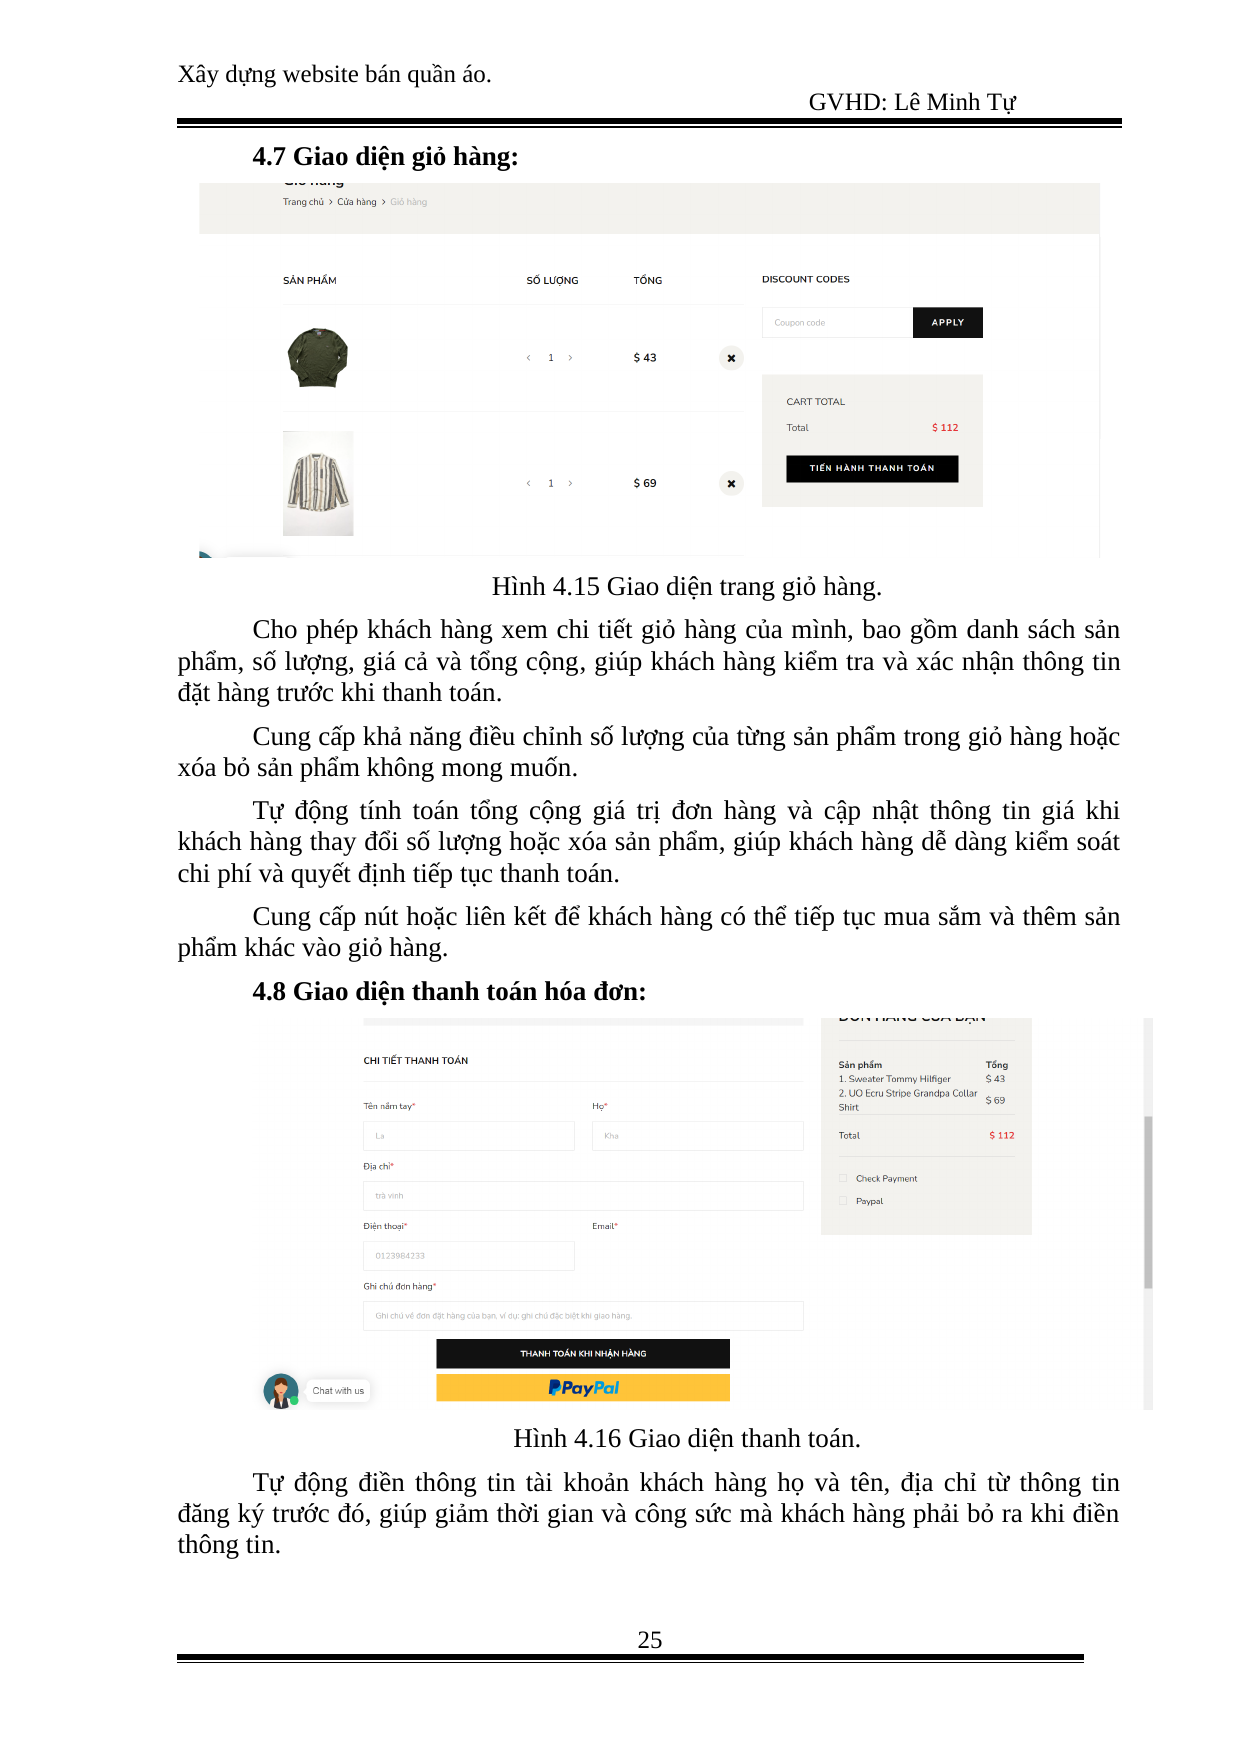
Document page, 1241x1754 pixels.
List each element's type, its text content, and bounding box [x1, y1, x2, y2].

text 4.8 Giao diện thanh toán hóa đơn: [177, 975, 1122, 1006]
text Hình 4.16 Giao diện thanh toán. [177, 1422, 1122, 1453]
picture [252, 1018, 1153, 1410]
text Cung cấp khả năng điều chỉnh số lượng của từng sản phẩm trong giỏ hàng hoặc xóa bỏ sản phẩm không mong muốn. [177, 719, 1122, 782]
text Hình 4.15 Giao diện trang giỏ hàng. [177, 570, 1122, 601]
text Tự động tính toán tổng cộng giá trị đơn hàng và cập nhật thông tin giá khi khách hàng thay đổi số lượng hoặc xóa sản phẩm, giúp khách hàng dễ dàng kiểm soát chi phí và quyết định tiếp tục thanh toán. [177, 794, 1122, 888]
text Tự động điền thông tin tài khoản khách hàng họ và tên, địa chỉ từ thông tin đăng ký trước đó, giúp giảm thời gian và công sức mà khách hàng phải bỏ ra khi điền thông tin. [177, 1466, 1122, 1559]
text Cho phép khách hàng xem chi tiết giỏ hàng của mình, bao gồm danh sách sản phẩm, số lượng, giá cả và tổng cộng, giúp khách hàng kiểm tra và xác nhận thông tin đặt hàng trước khi thanh toán. [177, 614, 1122, 707]
text 4.7 Giao diện giỏ hàng: [177, 140, 1122, 171]
text Cung cấp nút hoặc liên kết để khách hàng có thể tiếp tục mua sắm và thêm sản phẩm khác vào giỏ hàng. [177, 900, 1122, 963]
picture [199, 183, 1100, 558]
